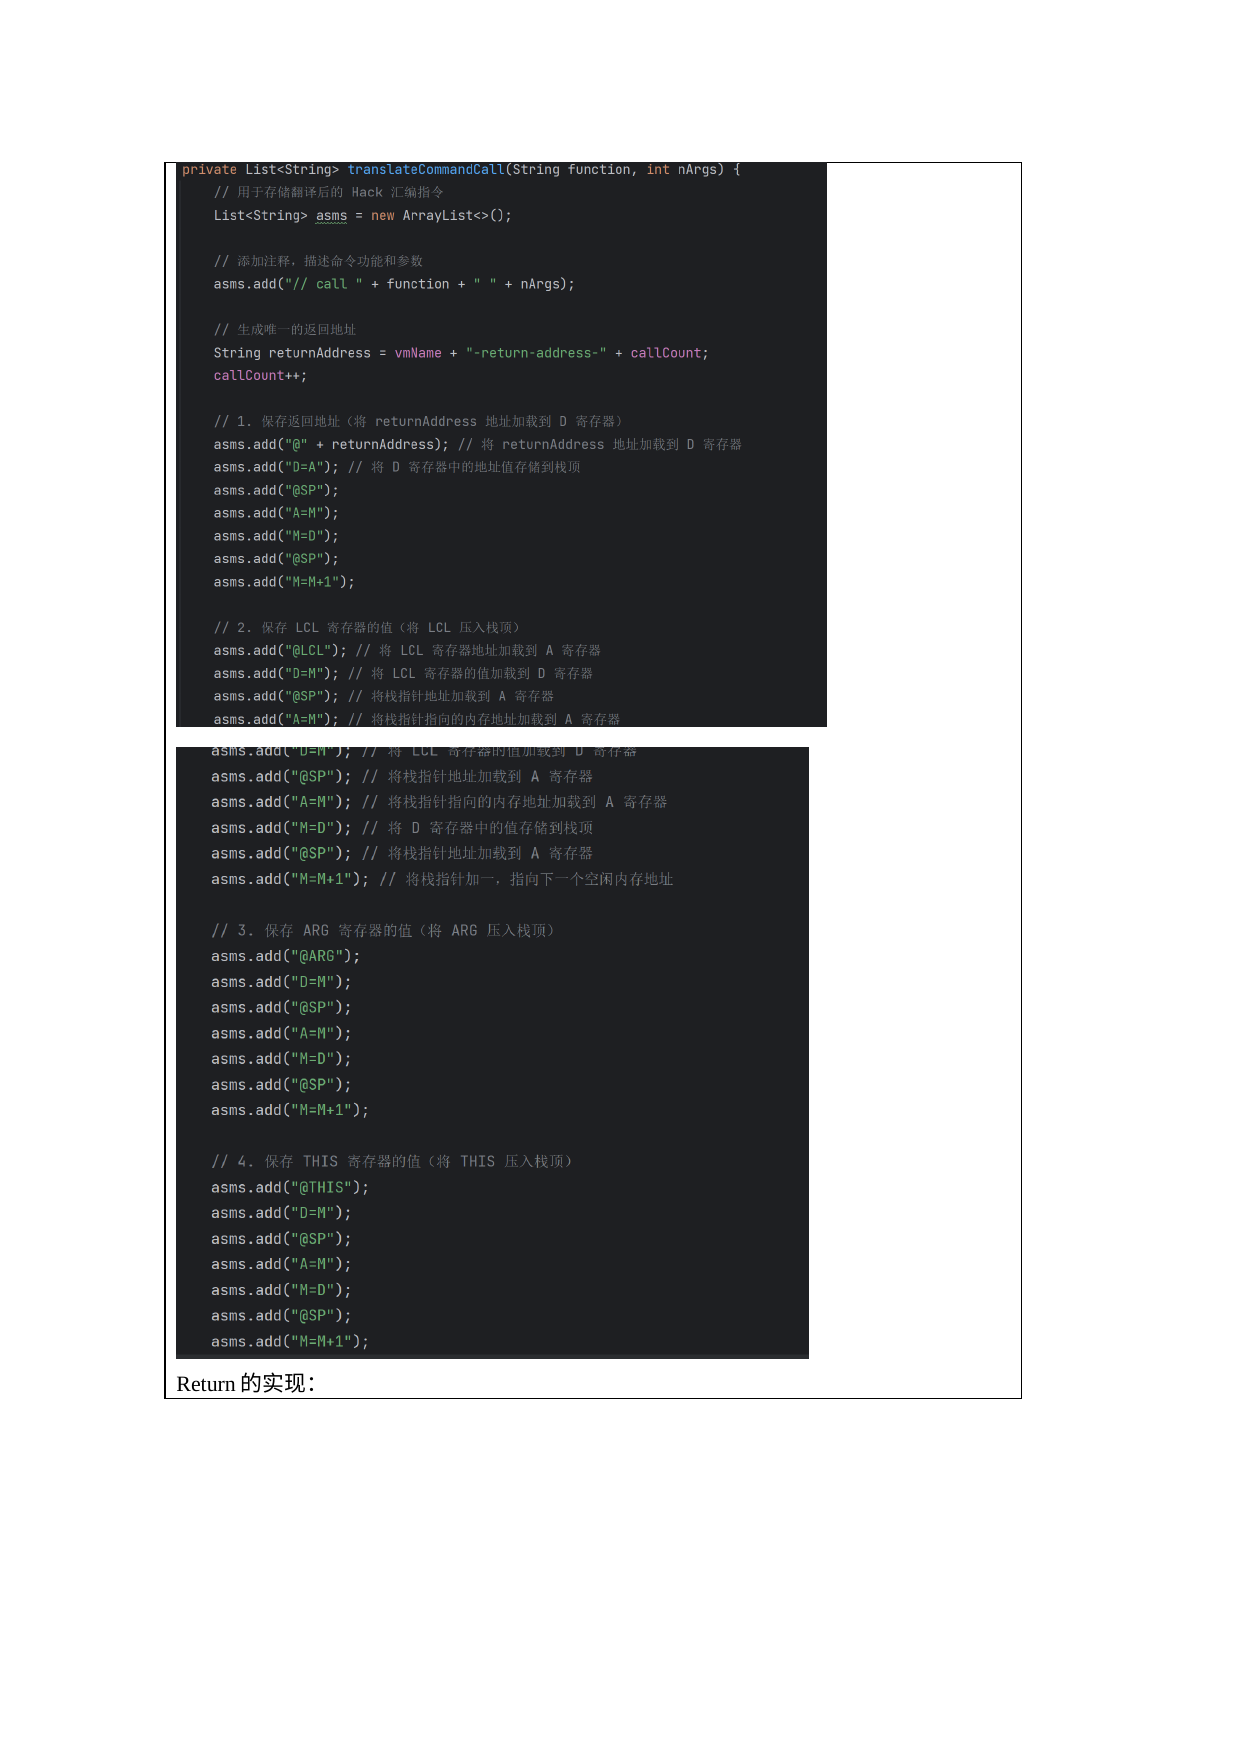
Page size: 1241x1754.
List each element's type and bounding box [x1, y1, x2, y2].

table_header [166, 163, 1021, 1398]
picture [176, 747, 809, 1359]
picture [176, 162, 827, 727]
